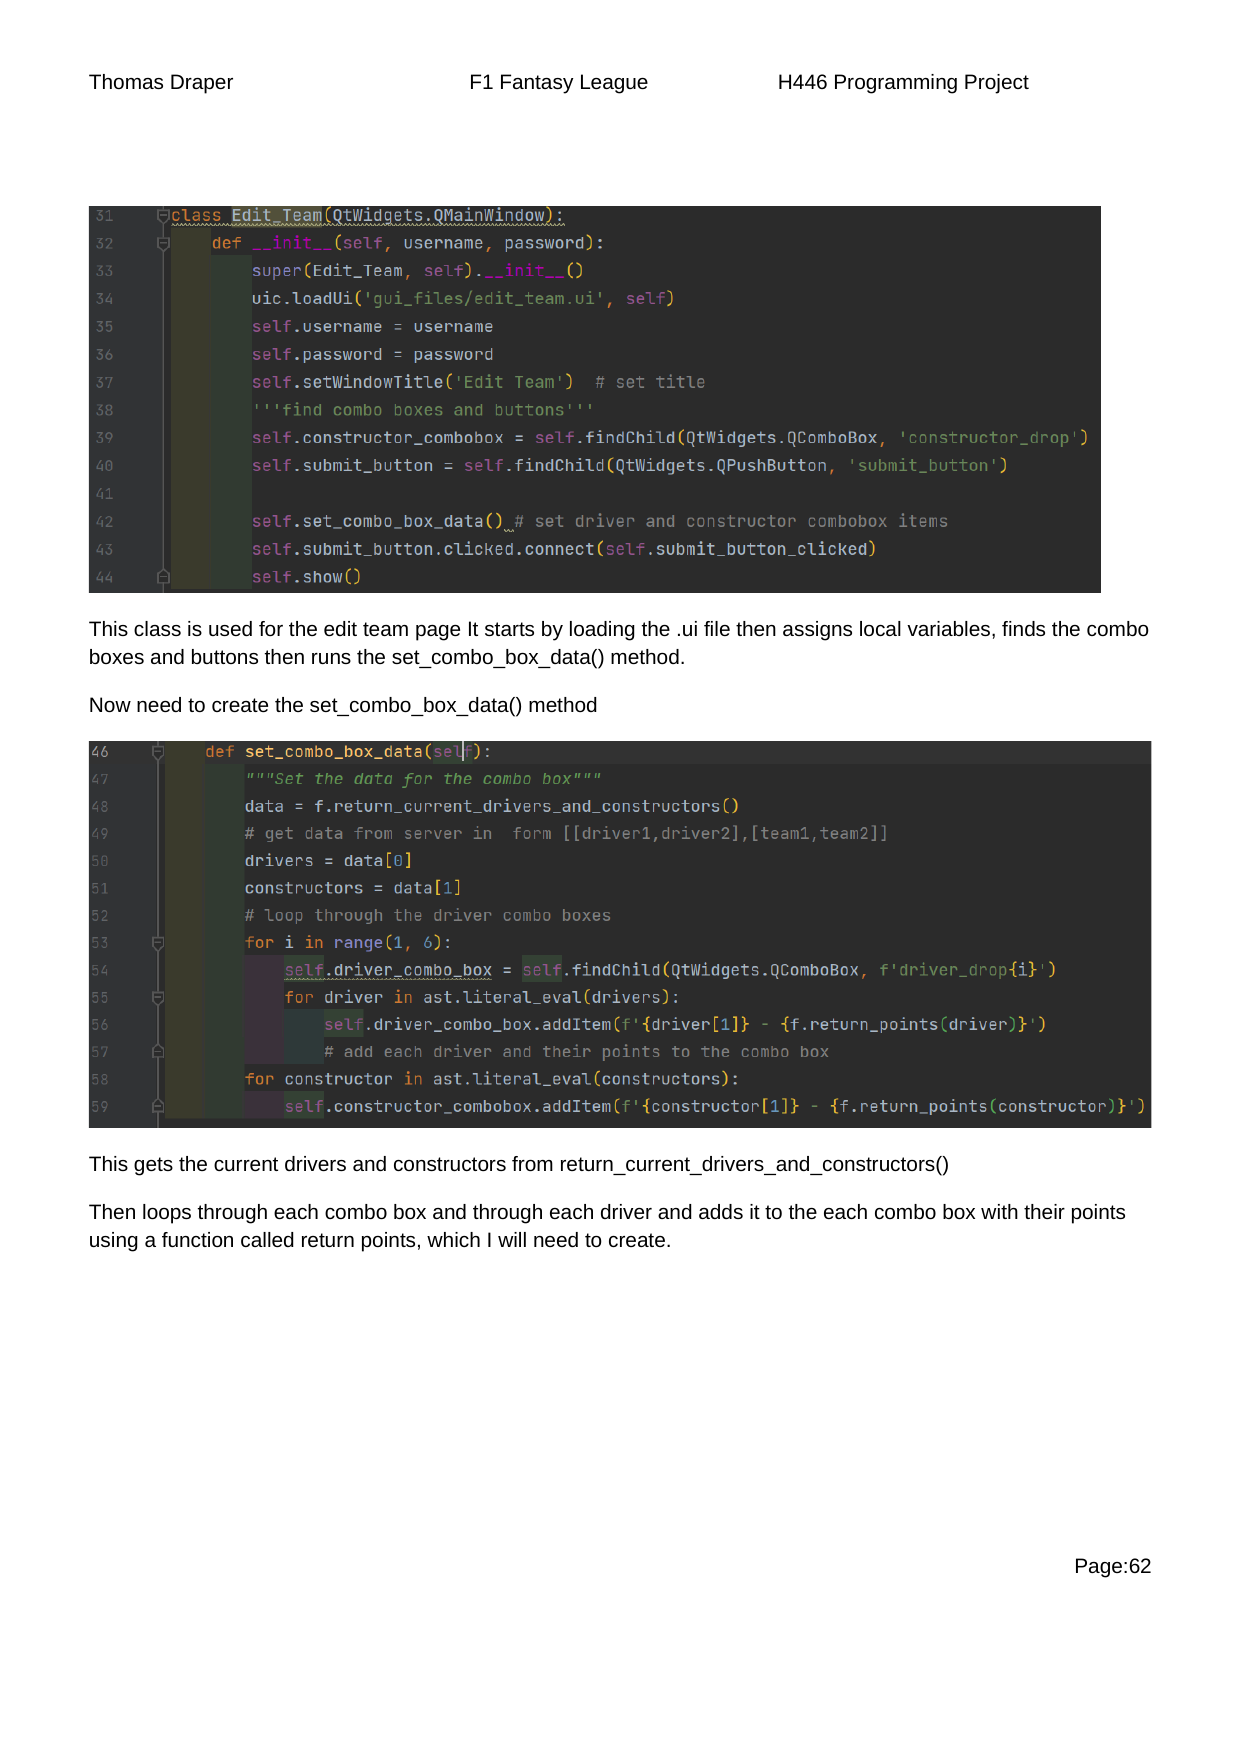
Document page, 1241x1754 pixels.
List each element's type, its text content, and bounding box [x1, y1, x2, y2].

picture [88, 741, 1152, 1128]
text This gets the current drivers and constructors from return_current_drivers_and_constructors() [89, 1152, 1152, 1176]
text Then loops through each combo box and through each driver and adds it to the each combo box with their points using a function called return points, which I will need to create. [89, 1200, 1152, 1251]
text Now need to create the set_combo_box_data() method [89, 693, 1152, 717]
text This class is used for the edit team page It starts by loading the .ui file then assigns local variables, finds the combo boxes and buttons then runs the set_combo_box_data() method. [89, 617, 1152, 669]
picture [88, 206, 1101, 593]
